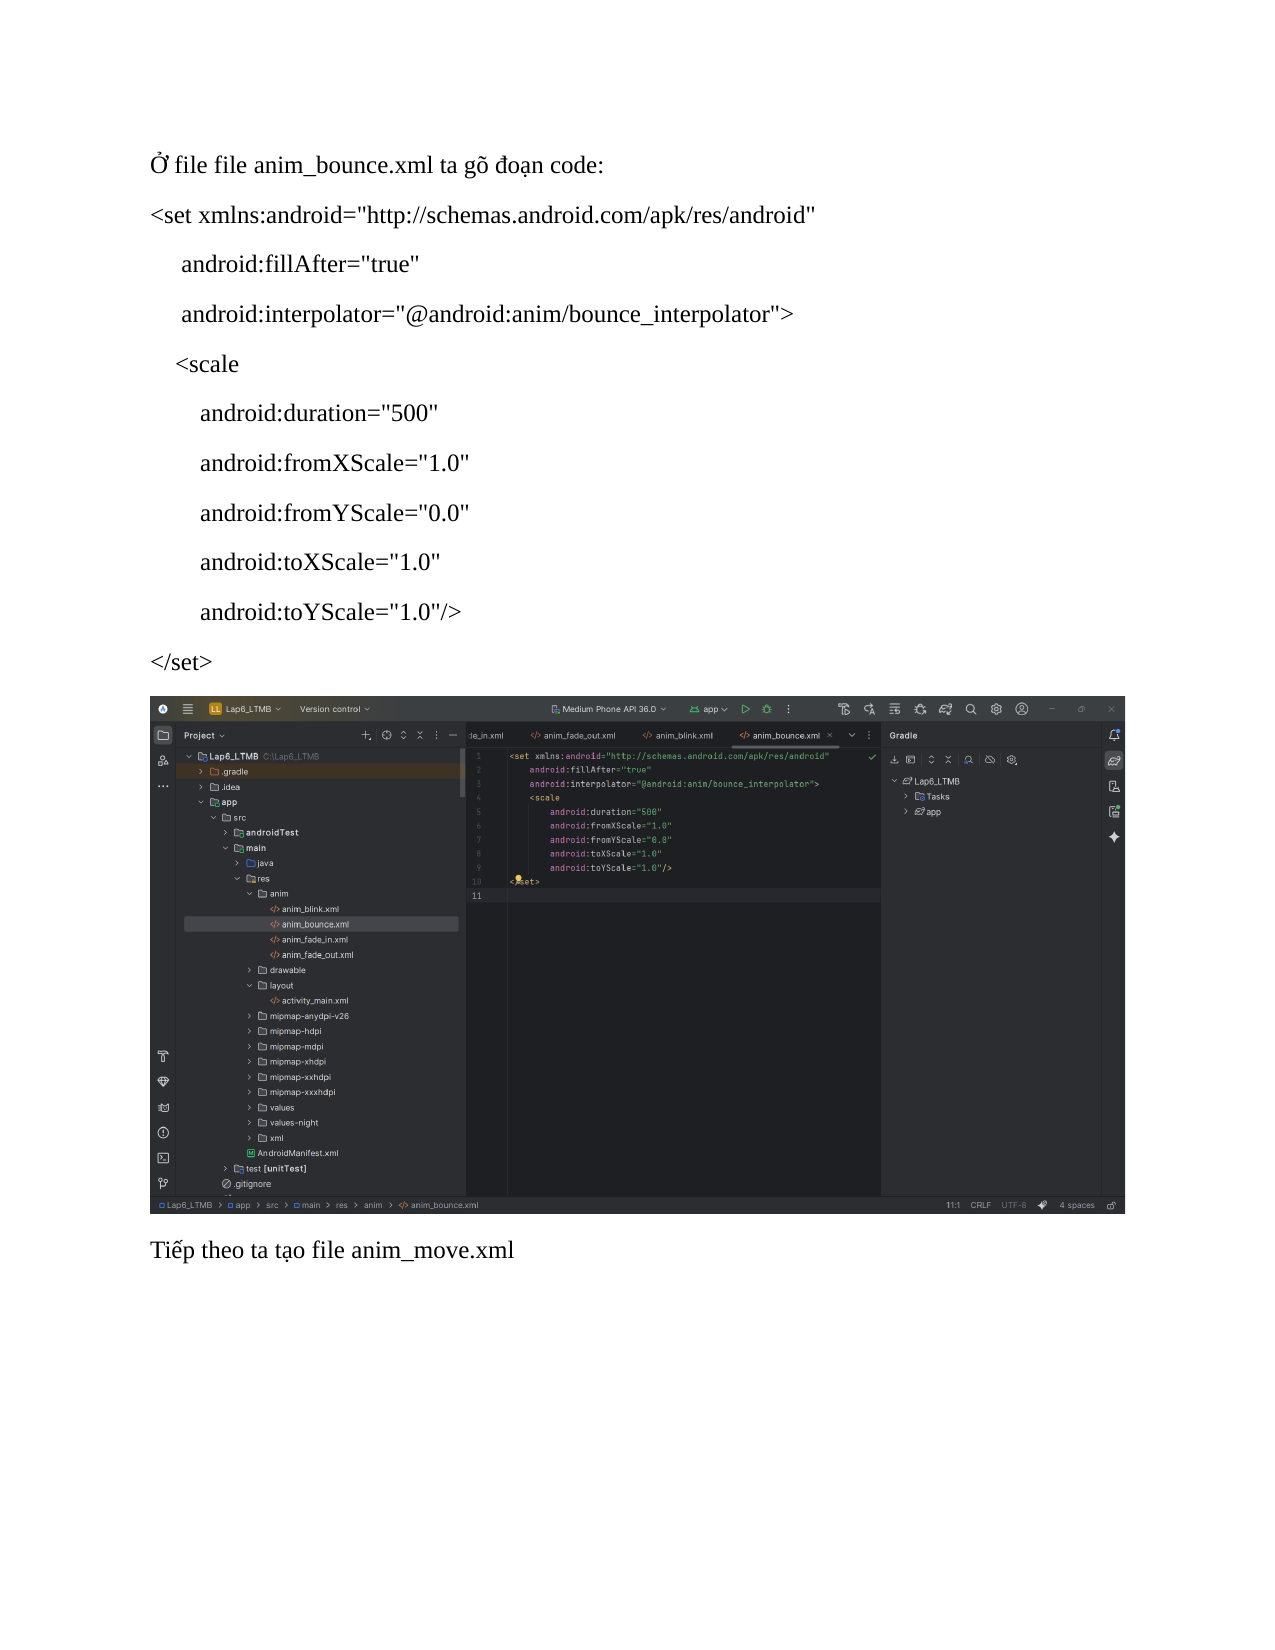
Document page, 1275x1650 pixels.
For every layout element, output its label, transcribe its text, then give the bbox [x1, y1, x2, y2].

picture [150, 696, 1125, 1214]
text android:interpolator="@android:anim/bounce_interpolator"> [150, 299, 1125, 328]
text android:fromXScale="1.0" [150, 448, 1125, 477]
text android:duration="500" [150, 398, 1125, 427]
text <scale [150, 349, 1125, 377]
text android:toYScale="1.0"/> [150, 597, 1125, 626]
text Tiếp theo ta tạo file anim_move.xml [150, 1235, 1125, 1264]
text android:fromYScale="0.0" [150, 498, 1125, 527]
text android:fillAfter="true" [150, 249, 1125, 278]
text </set> [150, 647, 1125, 676]
text Ở file file anim_bounce.xml ta gõ đoạn code: [150, 150, 1125, 179]
text android:toXScale="1.0" [150, 547, 1125, 576]
text <set xmlns:android="http://schemas.android.com/apk/res/android" [150, 200, 1125, 228]
